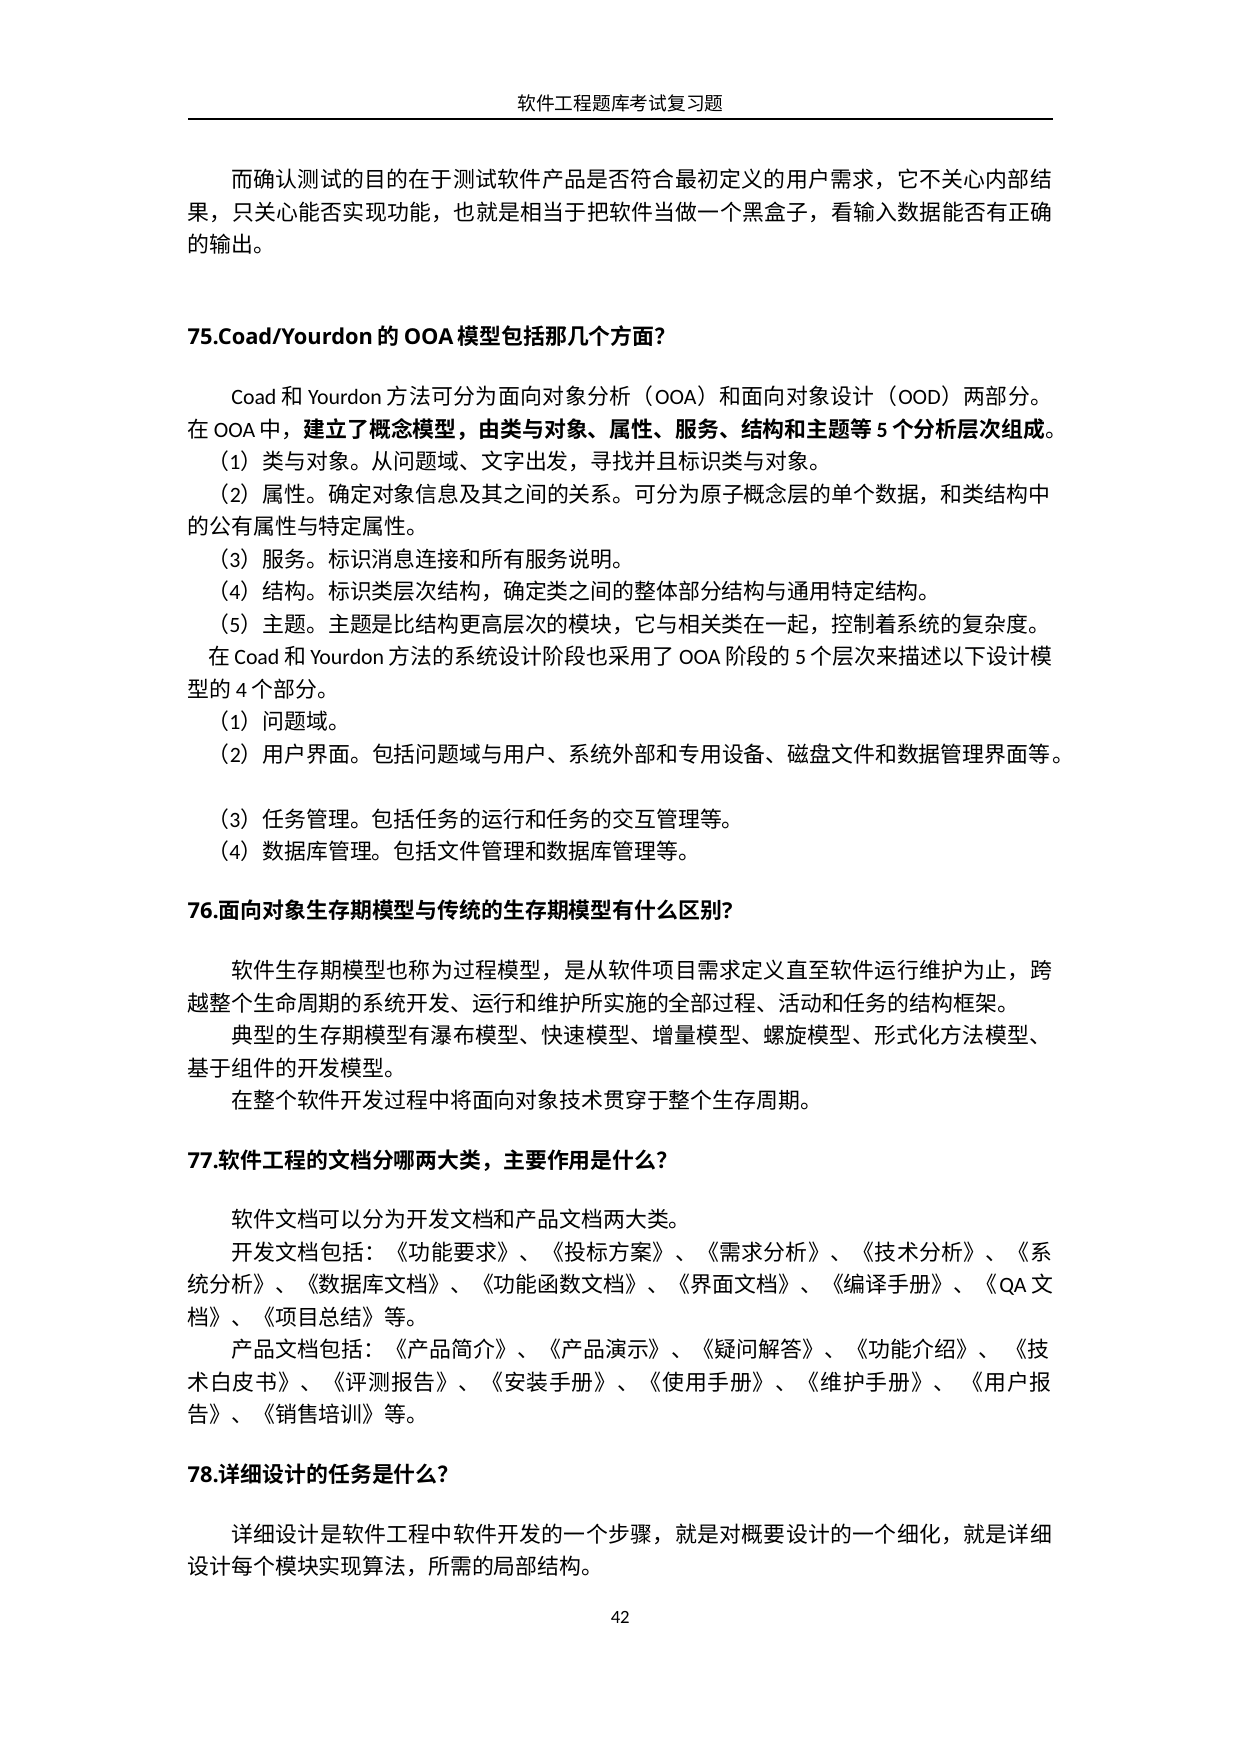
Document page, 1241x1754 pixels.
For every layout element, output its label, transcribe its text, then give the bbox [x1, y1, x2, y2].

subtitle 76.面向对象生存期模型与传统的生存期模型有什么区别? [187, 893, 1053, 926]
text 在整个软件开发过程中将面向对象技术贯穿于整个生存周期。 [187, 1083, 1053, 1115]
text （4）结构。标识类层次结构，确定类之间的整体部分结构与通用特定结构。 [187, 574, 1053, 606]
text Coad和Yourdon方法可分为面向对象分析（OOA）和面向对象设计（OOD）两部分。在OOA中，建立了概念模型，由类与对象、属性、服务、结构和主题等5个分析层次组成。 [187, 379, 1053, 444]
text 产品文档包括：《产品简介》、《产品演示》、《疑问解答》、《功能介绍》、 《技术白皮书》、《评测报告》、《安装手册》、《使用手册》、《维护手册》、 《用户报告》、《销售培训》等。 [187, 1332, 1053, 1429]
text 在Coad和Yourdon方法的系统设计阶段也采用了OOA阶段的5个层次来描述以下设计模型的4个部分。 [187, 639, 1053, 704]
subtitle 78.详细设计的任务是什么？ [187, 1457, 1053, 1489]
text （5）主题。主题是比结构更高层次的模块，它与相关类在一起，控制着系统的复杂度。 [187, 606, 1053, 639]
text 软件生存期模型也称为过程模型，是从软件项目需求定义直至软件运行维护为止，跨越整个生命周期的系统开发、运行和维护所实施的全部过程、活动和任务的结构框架。 [187, 953, 1053, 1018]
text （2）属性。确定对象信息及其之间的关系。可分为原子概念层的单个数据，和类结构中的公有属性与特定属性。 [187, 476, 1053, 541]
subtitle 75.Coad/Yourdon的OOA模型包括那几个方面？ [187, 319, 1053, 352]
text （1）类与对象。从问题域、文字出发，寻找并且标识类与对象。 [187, 444, 1053, 476]
text 而确认测试的目的在于测试软件产品是否符合最初定义的用户需求，它不关心内部结果，只关心能否实现功能，也就是相当于把软件当做一个黑盒子，看输入数据能否有正确的输出。 [187, 162, 1053, 259]
text 典型的生存期模型有瀑布模型、快速模型、增量模型、螺旋模型、形式化方法模型、基于组件的开发模型。 [187, 1018, 1053, 1083]
text （3）服务。标识消息连接和所有服务说明。 [187, 541, 1053, 574]
text （3）任务管理。包括任务的运行和任务的交互管理等。 [187, 801, 1053, 834]
text （2）用户界面。包括问题域与用户、系统外部和专用设备、磁盘文件和数据管理界面等。 [187, 736, 1053, 801]
text 详细设计是软件工程中软件开发的一个步骤，就是对概要设计的一个细化，就是详细设计每个模块实现算法，所需的局部结构。 [187, 1516, 1053, 1581]
text 开发文档包括：《功能要求》、《投标方案》、《需求分析》、《技术分析》、《系统分析》、《数据库文档》、《功能函数文档》、《界面文档》、《编译手册》、《QA文档》、《项目总结》等。 [187, 1234, 1053, 1332]
text 软件文档可以分为开发文档和产品文档两大类。 [187, 1202, 1053, 1234]
text （1）问题域。 [187, 704, 1053, 736]
subtitle 77.软件工程的文档分哪两大类，主要作用是什么？ [187, 1142, 1053, 1175]
text （4）数据库管理。包括文件管理和数据库管理等。 [187, 834, 1053, 866]
